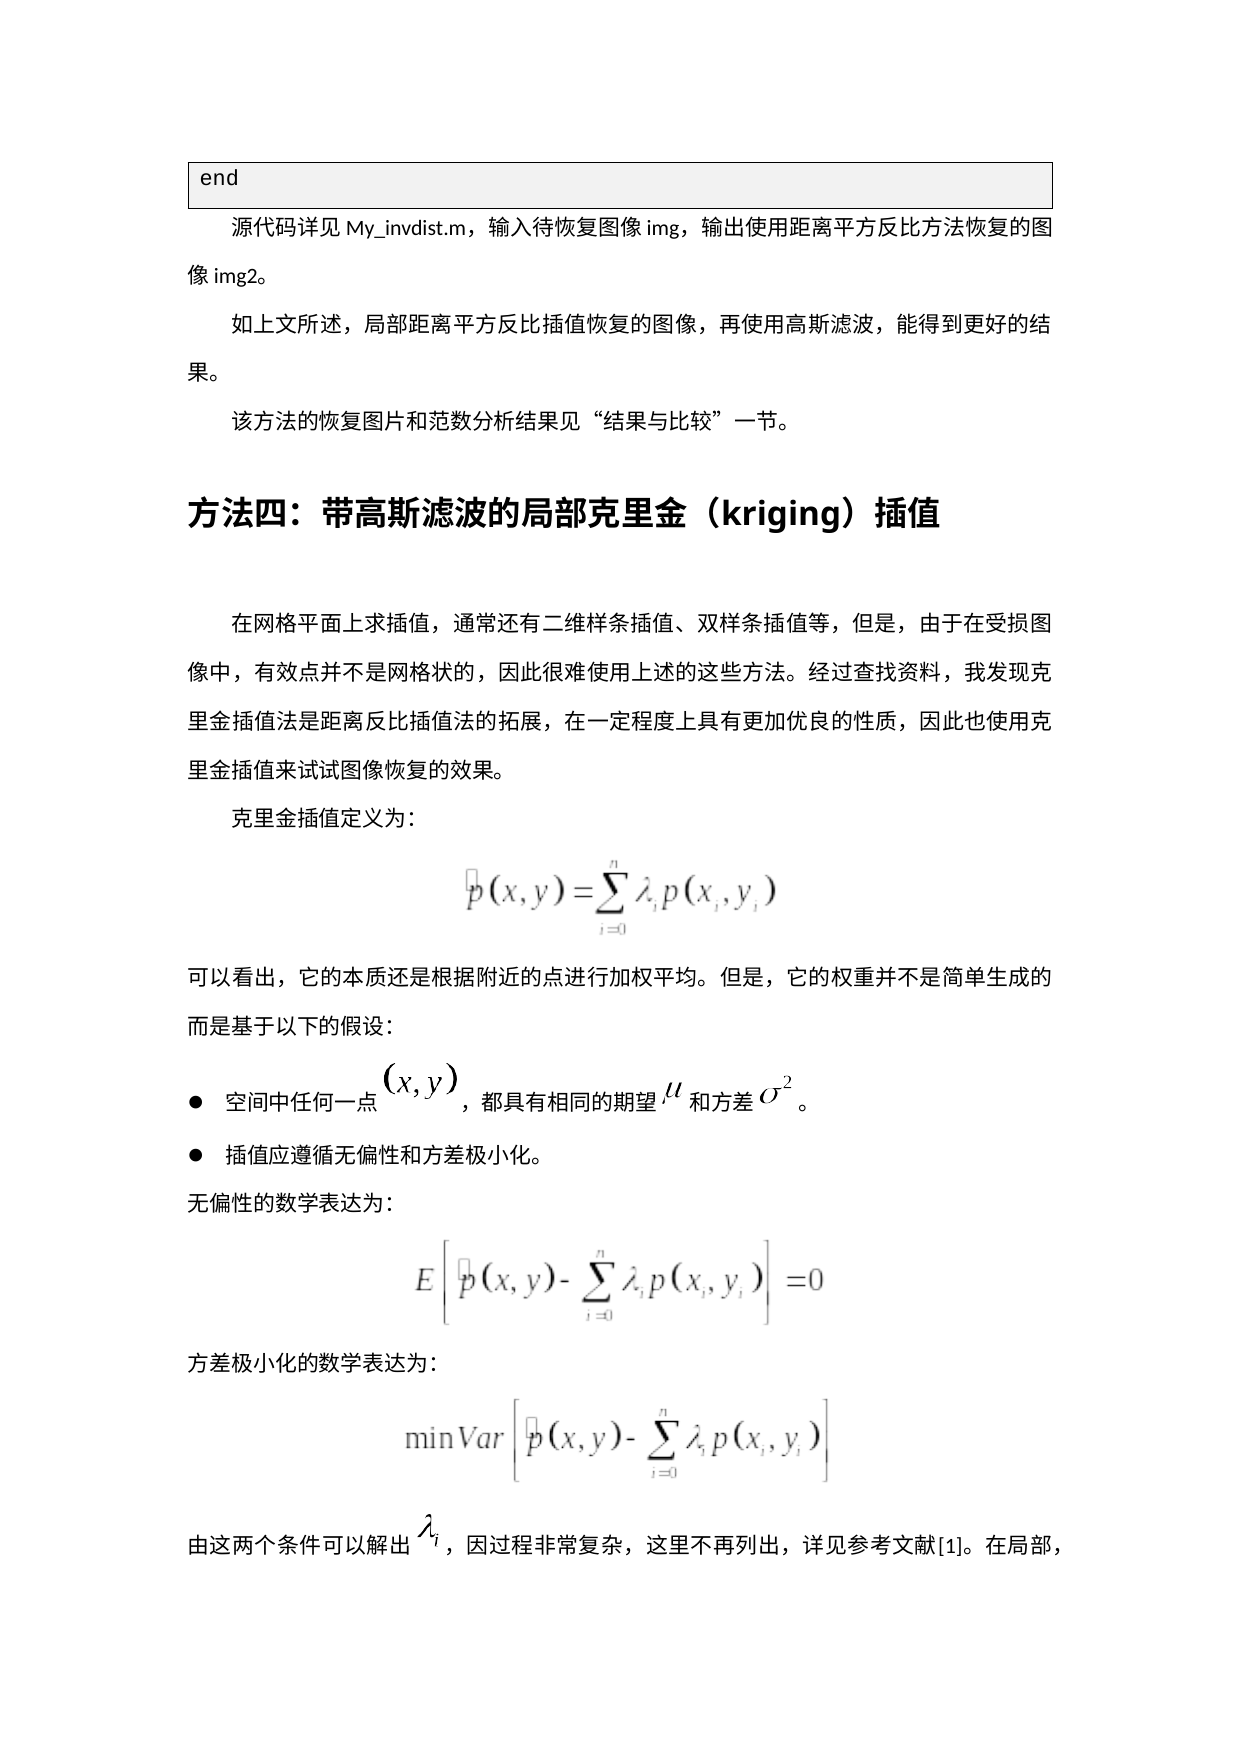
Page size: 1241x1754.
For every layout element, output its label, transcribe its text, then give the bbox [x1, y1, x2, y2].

text 方差极小化的数学表达为： [187, 1345, 1053, 1378]
text 可以看出，它的本质还是根据附近的点进行加权平均。但是，它的权重并不是简单生成的，而是基于以下的假设： [187, 960, 1053, 1041]
list 空间中任何一点，都具有相同的期望和方差。 [187, 1057, 1053, 1122]
text 在网格平面上求插值，通常还有二维样条插值、双样条插值等，但是，由于在受损图像中，有效点并不是网格状的，因此很难使用上述的这些方法。经过查找资料，我发现克里金插值法是距离反比插值法的拓展，在一定程度上具有更加优良的性质，因此也使用克里金插值来试试图像恢复的效果。 [187, 606, 1053, 785]
text 克里金插值定义为： [187, 801, 1053, 833]
text 该方法的恢复图片和范数分析结果见“结果与比较”一节。 [187, 403, 1053, 436]
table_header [189, 163, 1052, 208]
text 如上文所述，局部距离平方反比插值恢复的图像，再使用高斯滤波，能得到更好的结果。 [187, 306, 1053, 387]
text 无偏性的数学表达为： [187, 1186, 1053, 1218]
list 插值应遵循无偏性和方差极小化。 [187, 1138, 1053, 1170]
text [187, 1504, 1053, 1569]
text 源代码详见My_invdist.m，输入待恢复图像img，输出使用距离平方反比方法恢复的图像img2。 [187, 209, 1053, 290]
subtitle 方法四：带高斯滤波的局部克里金（kriging）插值 [187, 479, 1053, 544]
